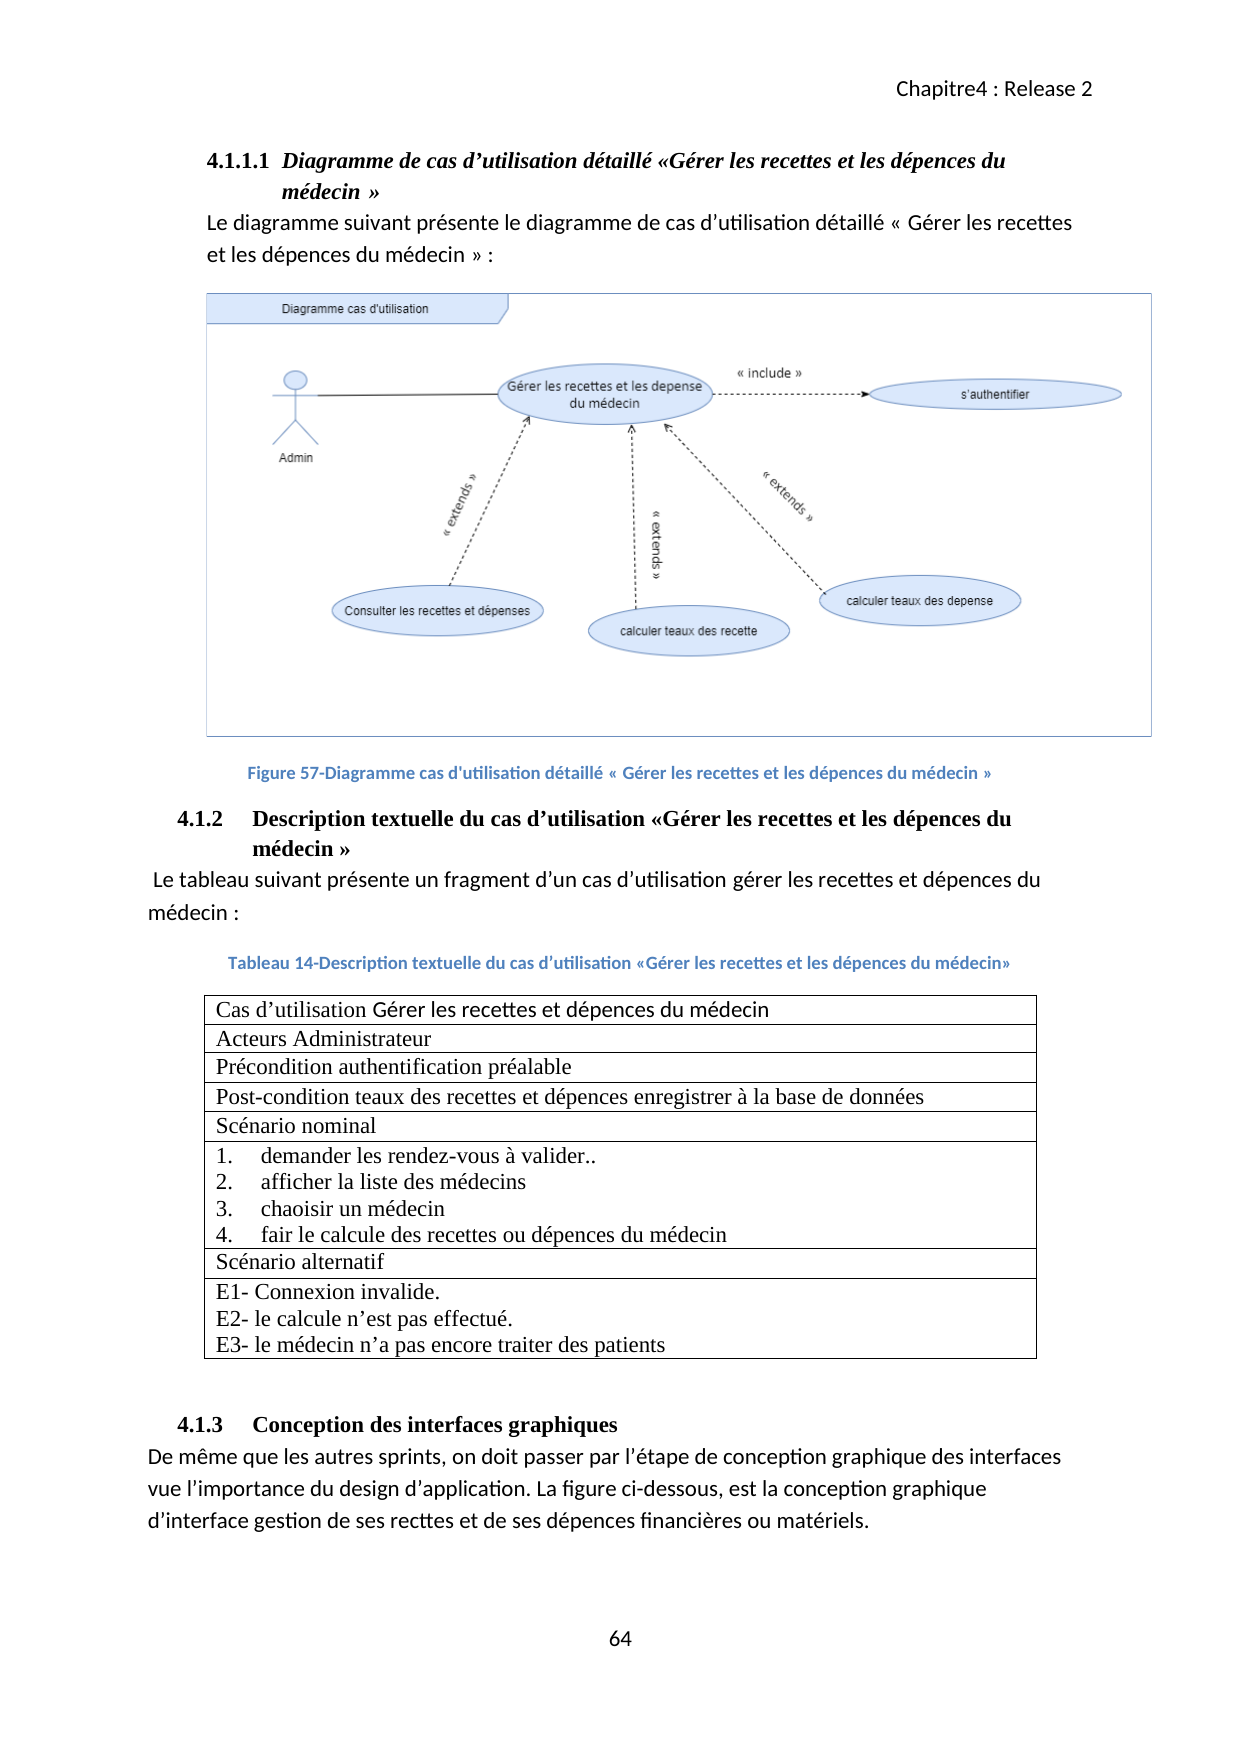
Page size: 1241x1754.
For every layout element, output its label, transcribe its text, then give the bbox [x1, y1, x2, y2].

subtitle Conception des interfaces graphiques [177, 1412, 1093, 1438]
table_cell Précondition authentification préalable [205, 1053, 1036, 1082]
text Le tableau suivant présente un fragment d’un cas d’utilisation gérer les recettes et dépences du médecin : [148, 866, 1093, 926]
subtitle Diagramme de cas d’utilisation détaillé «Gérer les recettes et les dépences du médecin » [207, 148, 1093, 204]
text De même que les autres sprints, on doit passer par l’étape de conception graphique des interfaces vue l’importance du design d’application. La figure ci-dessous, est la conception graphique d’interface gestion de ses recttes et de ses dépences financières ou matériels. [148, 1442, 1093, 1534]
table_cell Acteurs Administrateur [205, 1025, 1036, 1052]
table_cell E1- Connexion invalide. E2- le calcule n’est pas effectué. E3- le médecin n’a pas encore traiter des patients [205, 1279, 1036, 1357]
table_header Cas d’utilisation Gérer les recettes et dépences du médecin [205, 996, 1036, 1024]
table_cell Scénario alternatif [205, 1249, 1036, 1277]
text Le diagramme suivant présente le diagramme de cas d’utilisation détaillé « Gérer les recettes et les dépences du médecin » : [207, 208, 1093, 268]
table_cell Scénario nominal [205, 1112, 1036, 1141]
picture [206, 293, 1152, 737]
table_cell demander les rendez-vous à valider.. afficher la liste des médecins chaoisir un médecin fair le calcule des recettes ou dépences du médecin [205, 1142, 1036, 1247]
subtitle Description textuelle du cas d’utilisation «Gérer les recettes et les dépences du médecin » [177, 805, 1093, 862]
table_cell Post-condition teaux des recettes et dépences enregistrer à la base de données [205, 1083, 1036, 1111]
